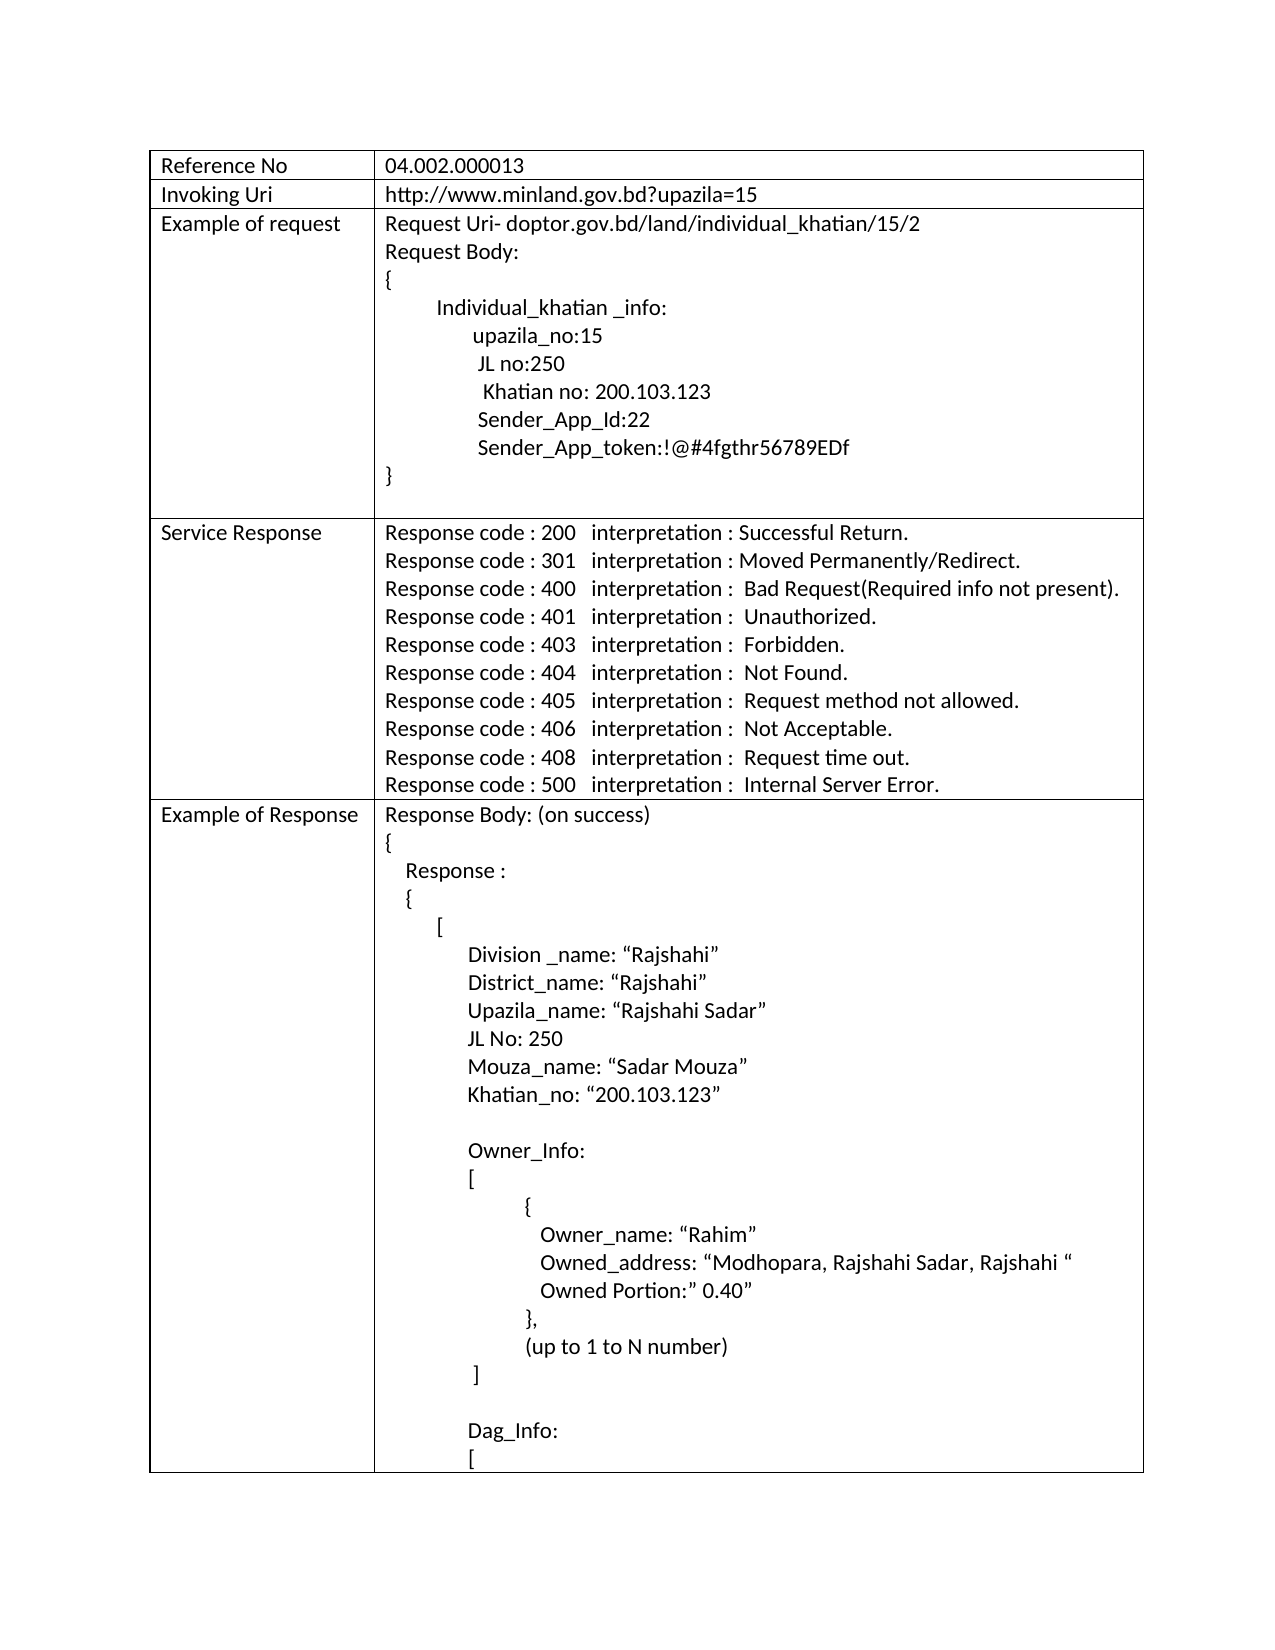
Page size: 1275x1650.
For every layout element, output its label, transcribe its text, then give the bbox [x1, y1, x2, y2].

table_header Reference No [151, 151, 374, 179]
table_cell Request Uri- doptor.gov.bd/land/individual_khatian/15/2 Request Body: { Individual_khatian _info: upazila_no:15 JL no:250 Khatian no: 200.103.123 Sender_App_Id:22 Sender_App_token:!@#4fgthr56789EDf } [375, 209, 1143, 517]
table_header 04.002.000013 [375, 151, 1143, 179]
table_cell http://www.minland.gov.bd?upazila=15 [375, 180, 1143, 208]
table_cell Example of Response [151, 800, 374, 1472]
table_cell Response code : 200 interpretation : Successful Return. Response code : 301 interpretation : Moved Permanently/Redirect. Response code : 400 interpretation : Bad Request(Required info not present). Response code : 401 interpretation : Unauthorized. Response code : 403 interpretation : Forbidden. Response code : 404 interpretation : Not Found. Response code : 405 interpretation : Request method not allowed. Response code : 406 interpretation : Not Acceptable. Response code : 408 interpretation : Request time out. Response code : 500 interpretation : Internal Server Error. [375, 519, 1143, 799]
table_cell Invoking Uri [151, 180, 374, 208]
table_cell Example of request [151, 209, 374, 517]
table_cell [375, 800, 1143, 1472]
table_cell Service Response [151, 519, 374, 799]
